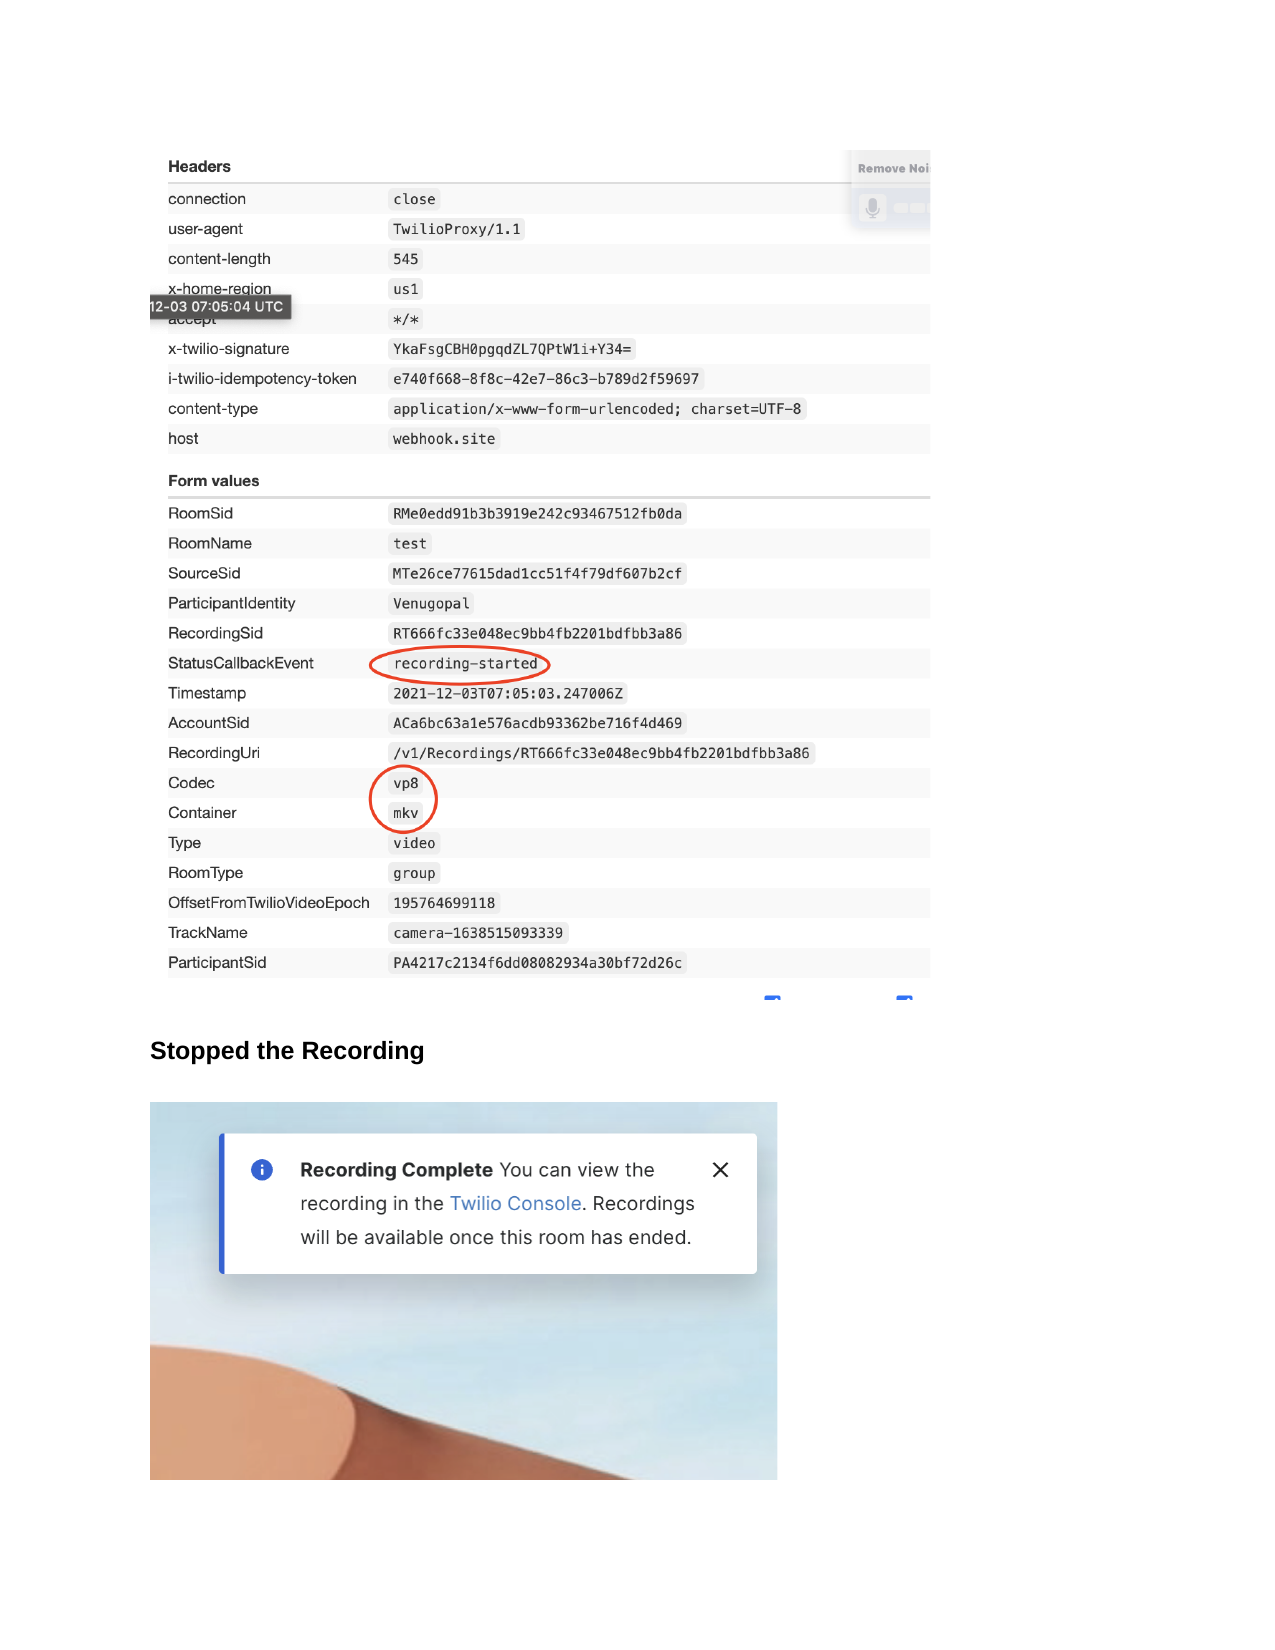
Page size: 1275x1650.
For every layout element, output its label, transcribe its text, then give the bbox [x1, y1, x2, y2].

picture [150, 1102, 778, 1480]
text Stopped the Recording [150, 1036, 1125, 1065]
picture [150, 150, 931, 1000]
